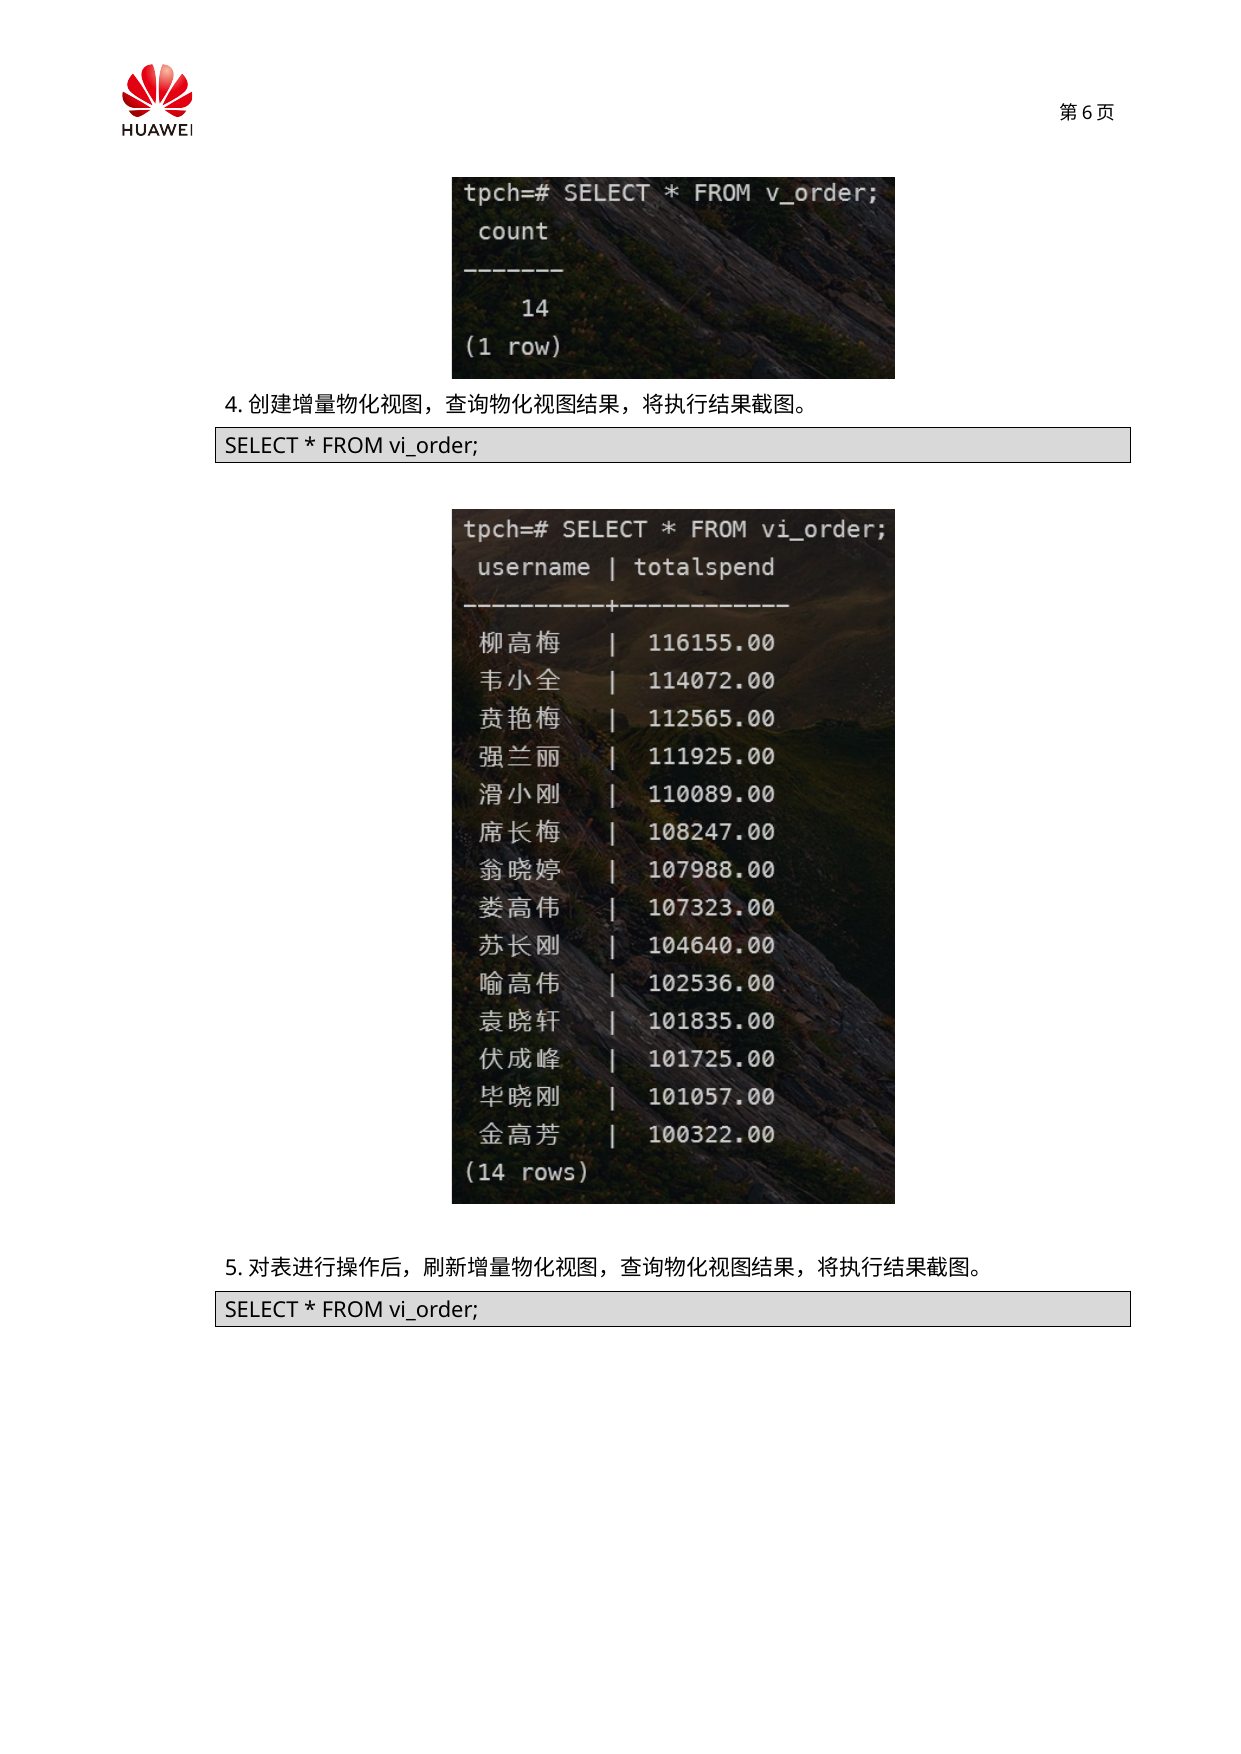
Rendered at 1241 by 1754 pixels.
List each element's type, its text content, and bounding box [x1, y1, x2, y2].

text 4. 创建增量物化视图，查询物化视图结果，将执行结果截图。 [224, 387, 1122, 419]
picture [451, 509, 895, 1204]
text SELECT * FROM vi_order; [216, 428, 1130, 462]
picture [122, 64, 193, 136]
text SELECT * FROM vi_order; [216, 1292, 1130, 1326]
text 5. 对表进行操作后，刷新增量物化视图，查询物化视图结果，将执行结果截图。 [224, 1250, 1122, 1282]
picture [451, 177, 895, 379]
